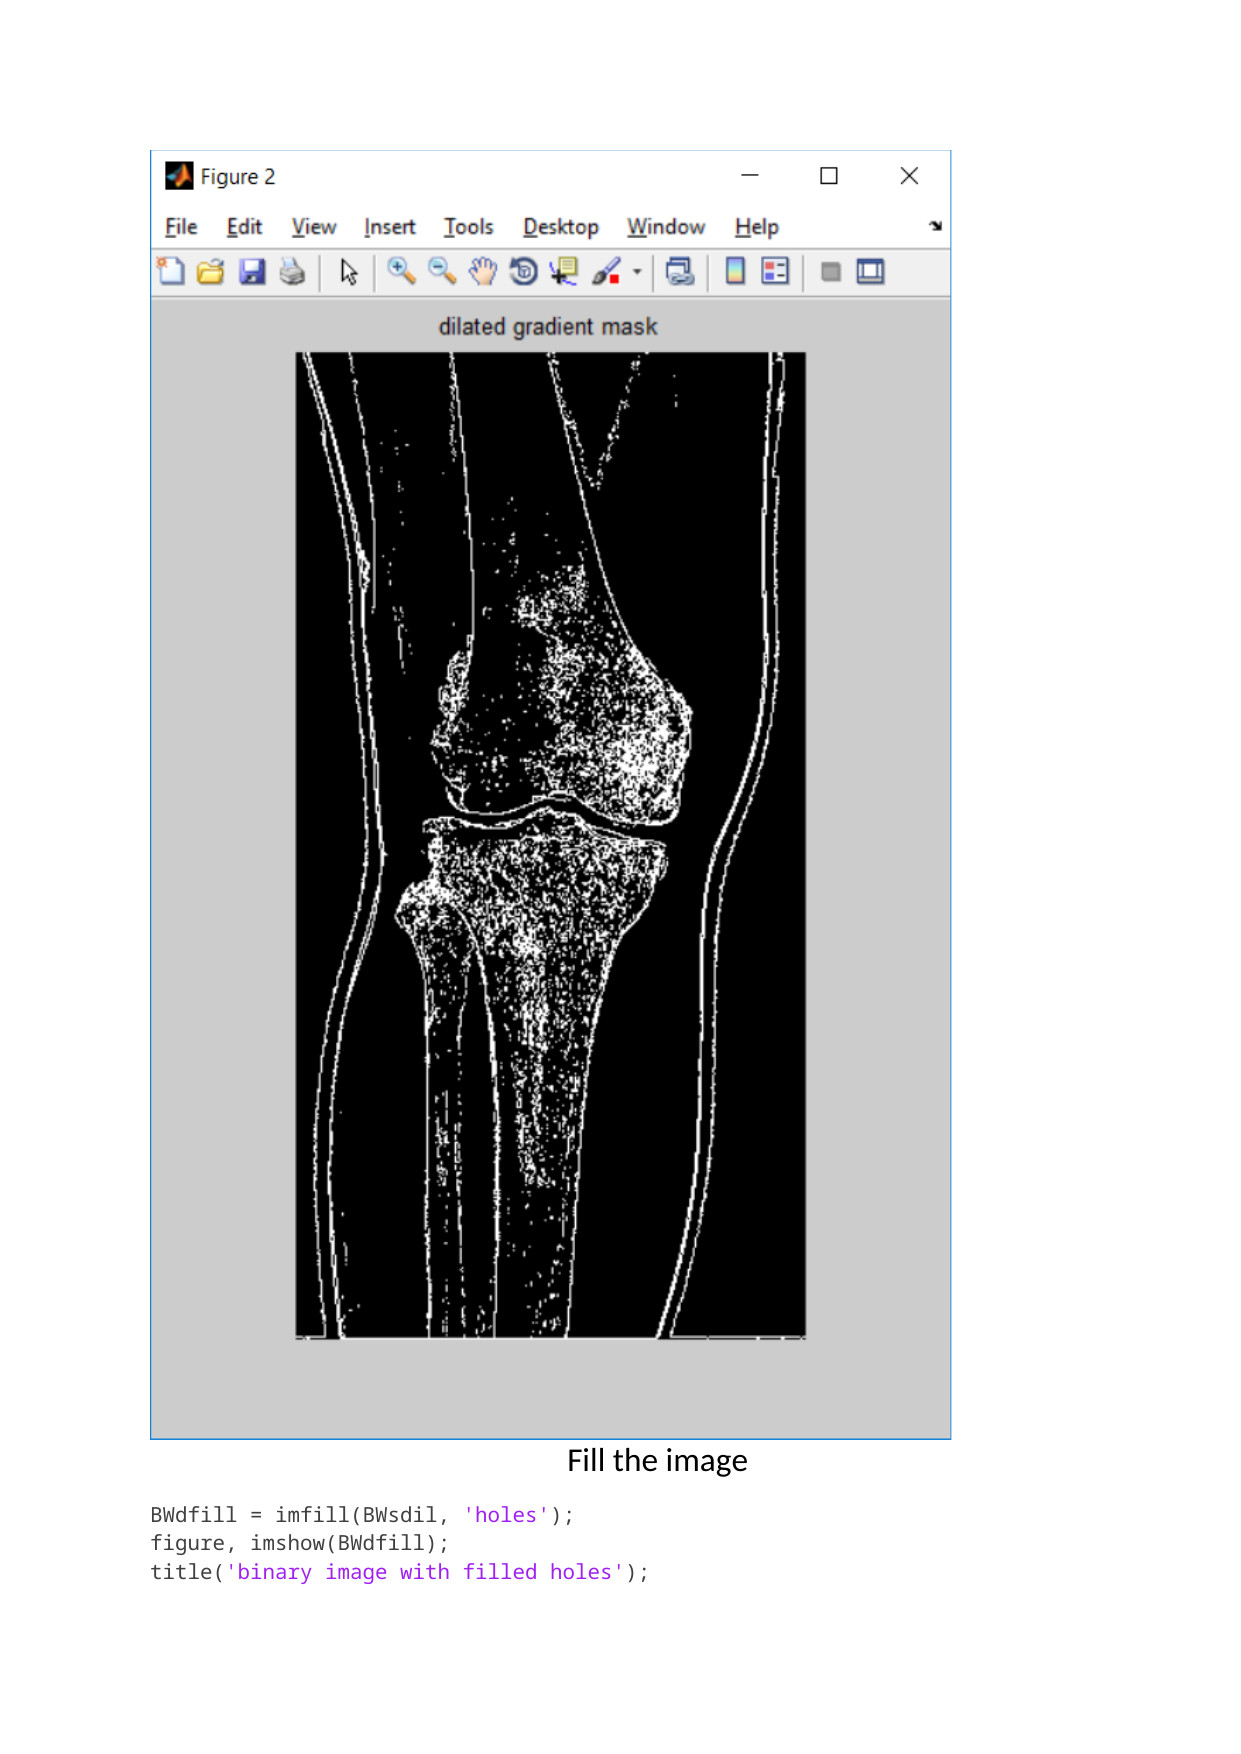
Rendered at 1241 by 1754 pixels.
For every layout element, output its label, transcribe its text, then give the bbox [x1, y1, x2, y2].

text figure, imshow(BWdfill); [150, 1528, 1090, 1557]
list Fill the image [225, 1439, 1090, 1480]
text title('binary image with filled holes'); [150, 1557, 1090, 1585]
text BWdfill = imfill(BWsdil, 'holes'); [150, 1500, 1090, 1528]
picture [150, 150, 952, 1440]
